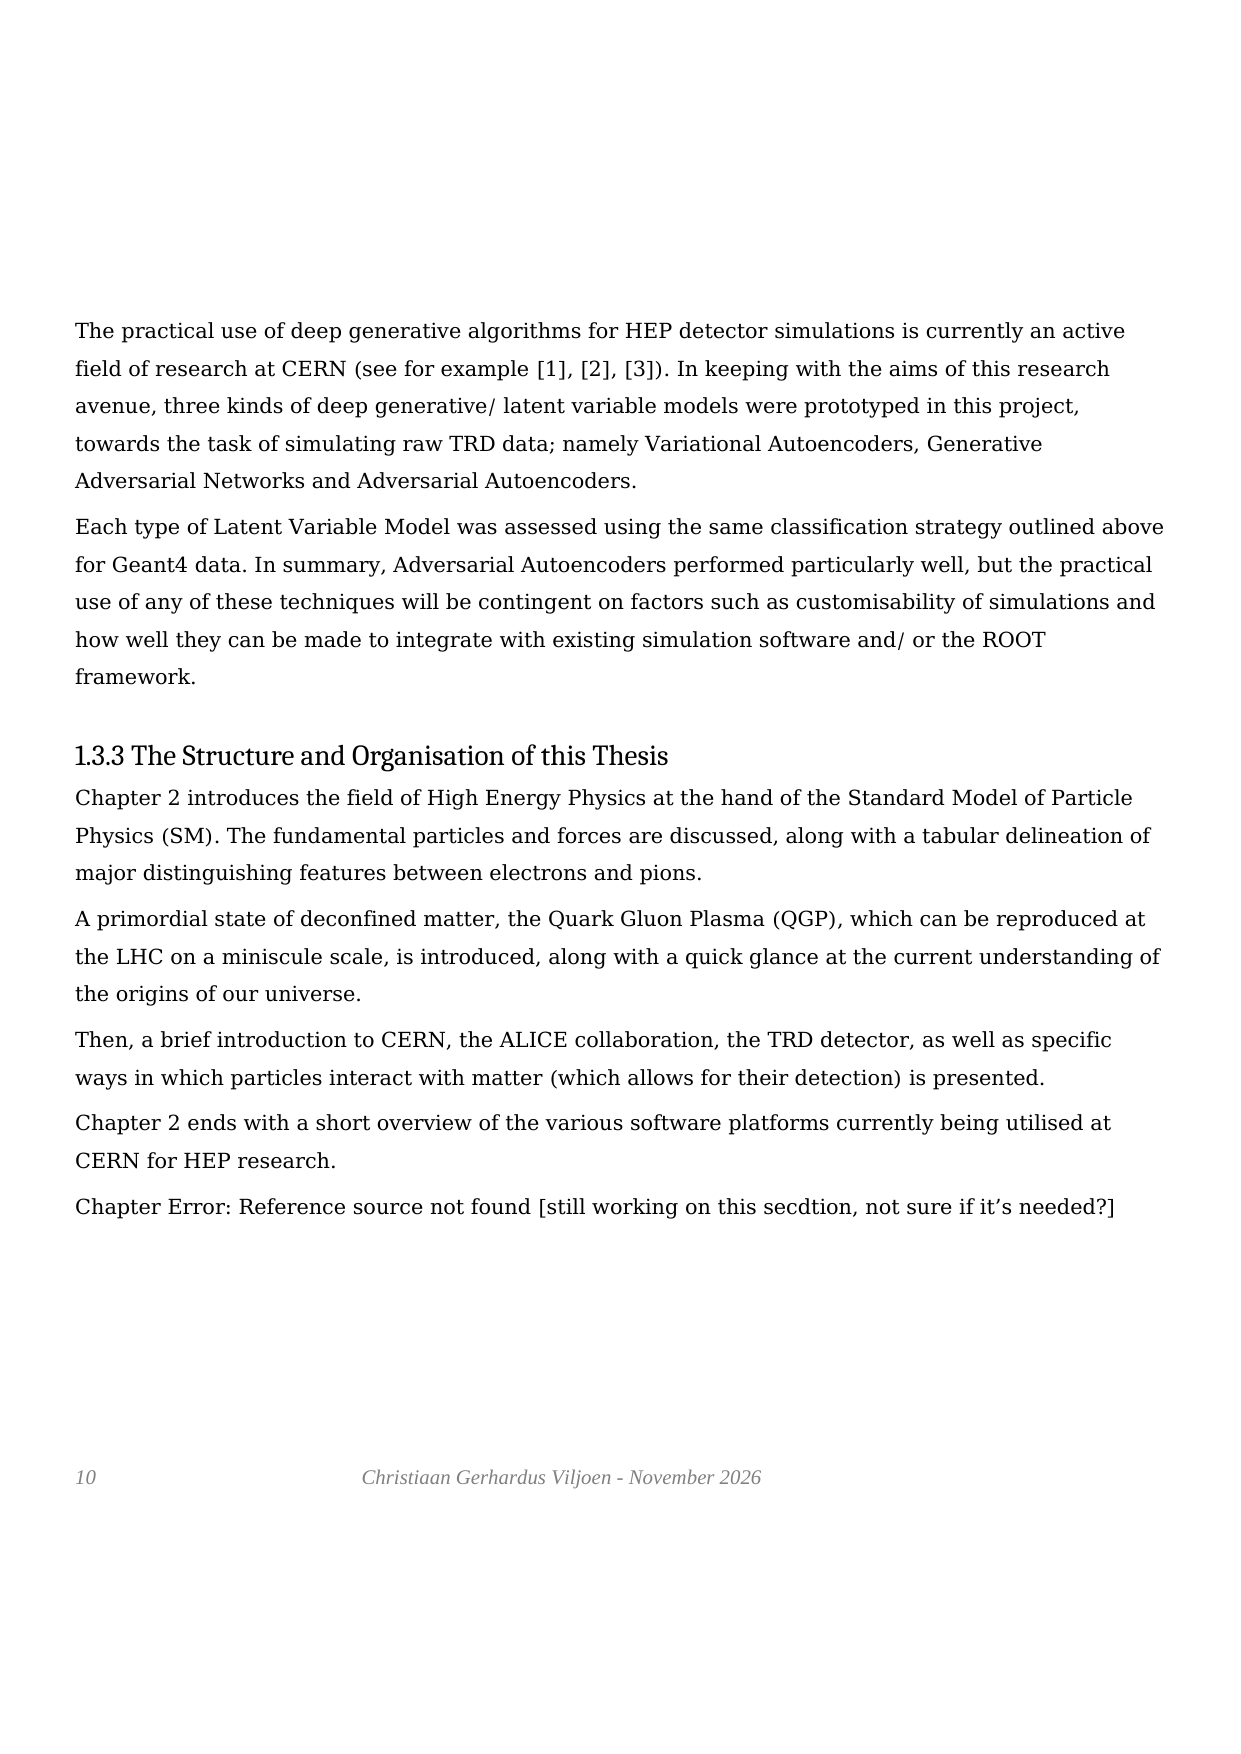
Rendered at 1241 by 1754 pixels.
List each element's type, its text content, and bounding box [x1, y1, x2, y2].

text Then, a brief introduction to CERN, the ALICE collaboration, the TRD detector, as well as specific ways in which particles interact with matter (which allows for their detection) is presented. [75, 1027, 1165, 1089]
text Chapter 2 ends with a short overview of the various software platforms currently being utilised at CERN for HEP research. [75, 1110, 1165, 1173]
text A primordial state of deconfined matter, the Quark Gluon Plasma (QGP), which can be reproduced at the LHC on a miniscule scale, is introduced, along with a quick glance at the current understanding of the origins of our universe. [75, 906, 1165, 1006]
text Each type of Latent Variable Model was assessed using the same classification strategy outlined above for Geant4 data. In summary, Adversarial Autoencoders performed particularly well, but the practical use of any of these techniques will be contingent on factors such as customisability of simulations and how well they can be made to integrate with existing simulation software and/ or the ROOT framework. [75, 514, 1165, 689]
subtitle The Structure and Organisation of this Thesis [75, 739, 1165, 773]
text The practical use of deep generative algorithms for HEP detector simulations is currently an active field of research at CERN (see for example ,, ). In keeping with the aims of this research avenue, three kinds of deep generative/ latent variable models were prototyped in this project, towards the task of simulating raw TRD data; namely Variational Autoencoders, Generative Adversarial Networks and Adversarial Autoencoders. [75, 318, 1165, 493]
text Chapter 2 introduces the field of High Energy Physics at the hand of the Standard Model of Particle Physics (SM). The fundamental particles and forces are discussed, along with a tabular delineation of major distinguishing features between electrons and pions. [75, 785, 1165, 885]
